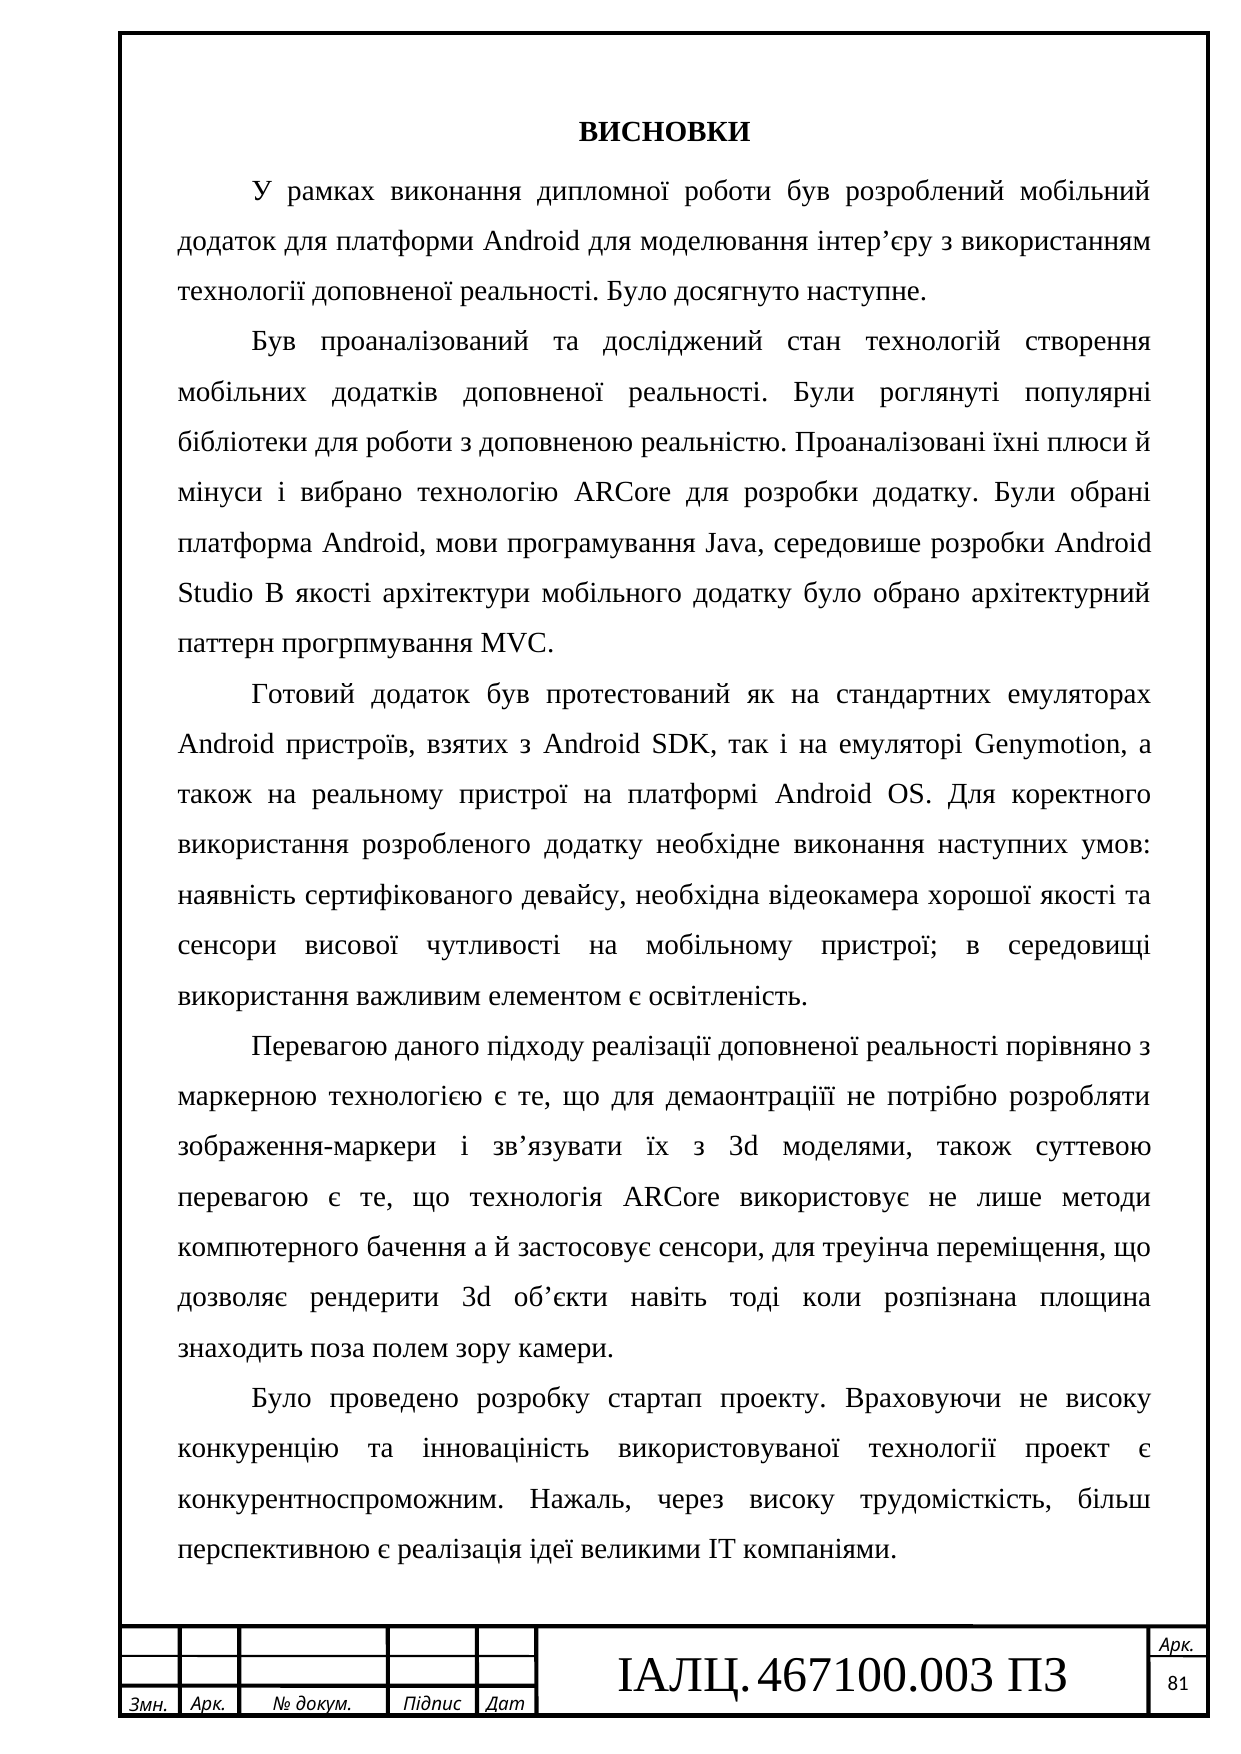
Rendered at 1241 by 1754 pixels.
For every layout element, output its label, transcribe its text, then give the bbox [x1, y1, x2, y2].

text Перевагою даного підходу реалізації доповненої реальності порівняно з маркерною технологією є те, що для демаонтраціїї не потрібно розробляти зображення-маркери і зв’язувати їх з 3d моделями, також суттевою перевагою є те, що технологія ARCore використовує не лише методи компютерного бачення а й застосовує сенсори, для треуінча переміщення, що дозволяє рендерити 3d об’єкти навіть тоді коли розпізнана площина знаходить поза полем зору камери. [177, 1028, 1152, 1363]
text У рамках виконання дипломної роботи був розроблений мобільний додаток для платформи Android для моделювання інтер’єру з використанням технології доповненої реальності. Було досягнуто наступне. [177, 173, 1152, 307]
text Був проаналізований та досліджений стан технологій створення мобільних додатків доповненої реальності. Були роглянуті популярні бібліотеки для роботи з доповненою реальністю. Проаналізовані їхні плюси й мінуси і вибрано технологію ARCore для розробки додатку. Були обрані платформа Android, мови програмування Java, середовише розробки Android Studio В якості архітектури мобільного додатку було обрано архітектурний паттерн прогрпмування MVC. [177, 323, 1152, 659]
text Було проведено розробку стартап проекту. Враховуючи не високу конкуренцію та інноваціність використовуваної технології проект є конкурентноспроможним. Нажаль, через високу трудомісткість, більш перспективною є реалізація ідеї великими ІТ компаніями. [177, 1380, 1152, 1564]
subtitle ВИСНОВКИ [177, 114, 1152, 147]
text Готовий додаток був протестований як на стандартних емуляторах Android пристроїв, взятих з Android SDK, так і на емуляторі Genymotion, а також на реальному пристрої на платформі Android OS. Для коректного використання розробленого додатку необхідне виконання наступних умов: наявність сертифікованого девайсу, необхідна відеокамера хорошої якості та сенсори висової чутливості на мобільному пристрої; в середовищі використання важливим елементом є освітленість. [177, 676, 1152, 1011]
